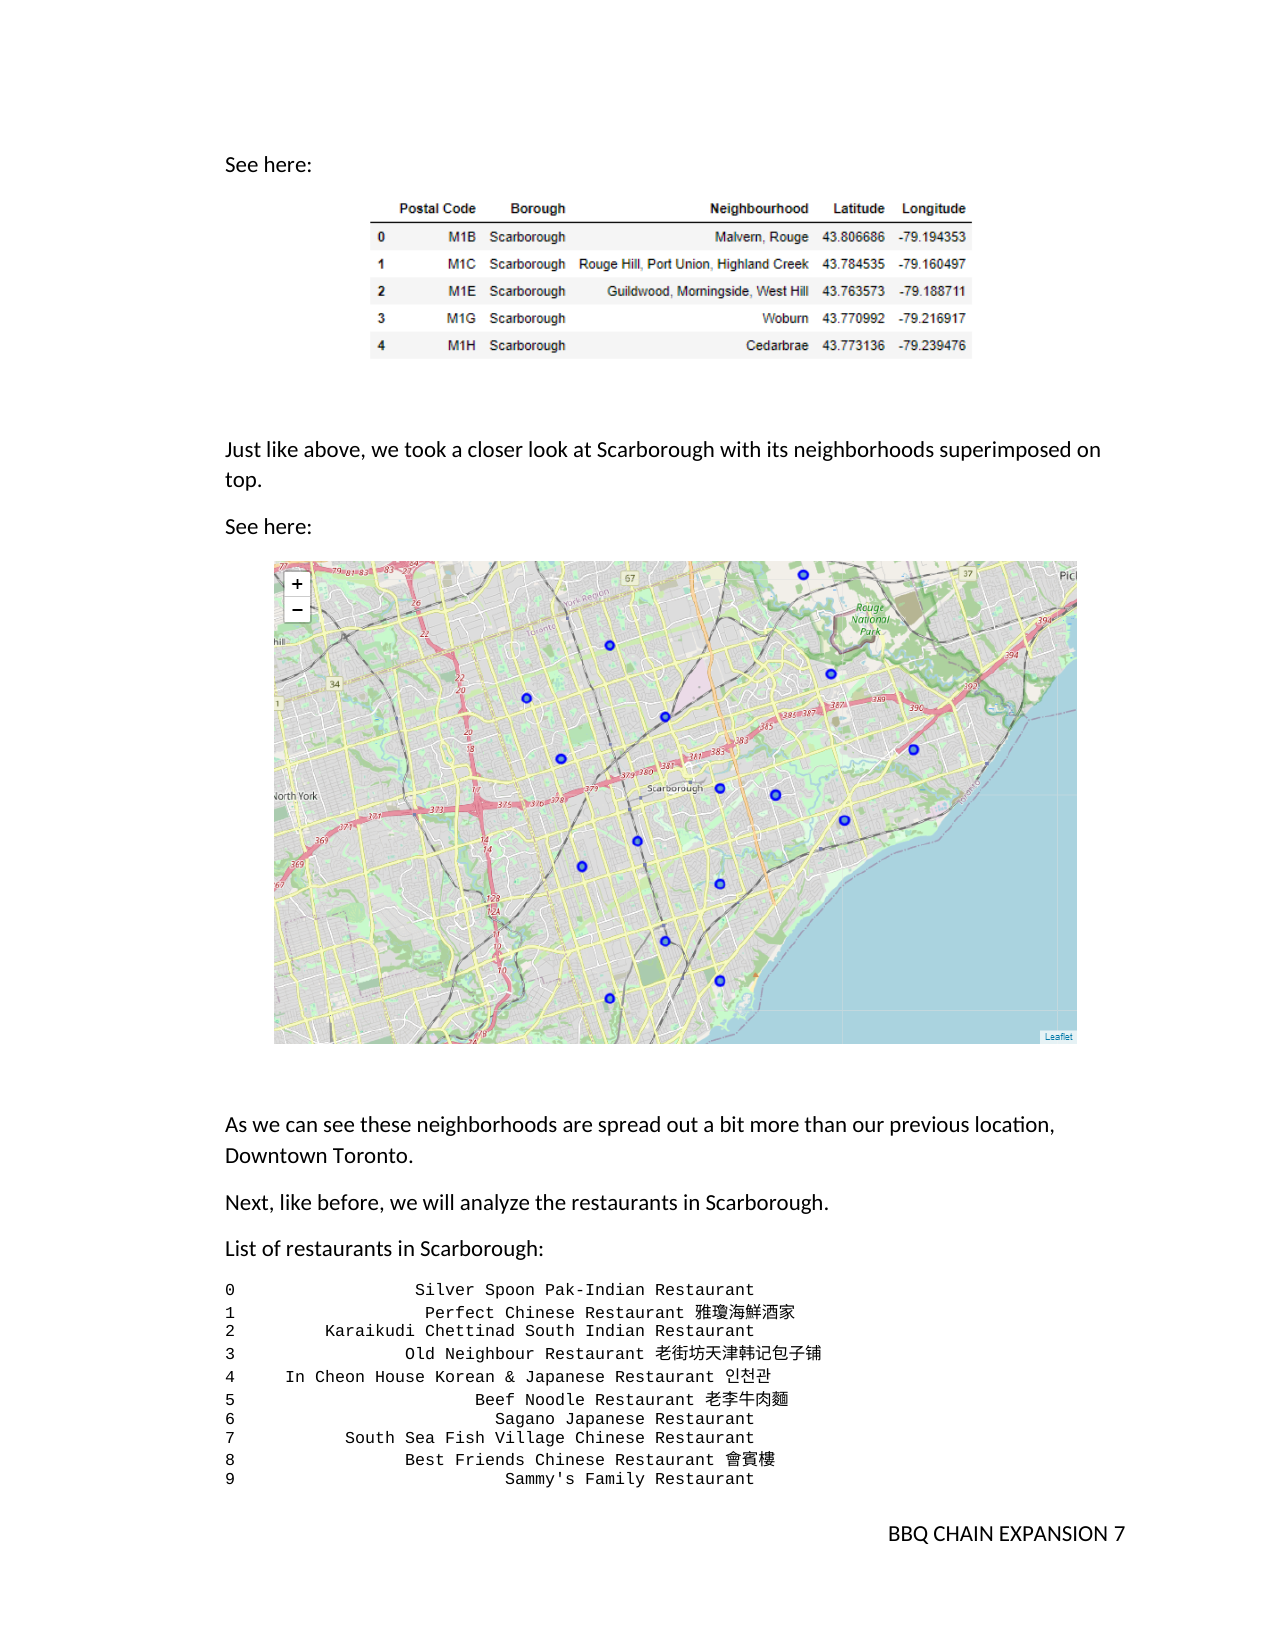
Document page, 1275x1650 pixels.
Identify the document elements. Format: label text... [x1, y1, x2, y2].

text 3 Old Neighbour Restaurant 老街坊天津韩记包子铺 [225, 1342, 1125, 1365]
text As we can see these neighborhoods are spread out a bit more than our previous location, Downtown Toronto. [225, 1111, 1125, 1169]
text 9 Sammy's Family Restaurant [225, 1471, 1125, 1490]
text See here: [225, 512, 1125, 541]
picture [363, 196, 988, 370]
text List of restaurants in Scarborough: [225, 1234, 1125, 1262]
text Just like above, we took a closer look at Scarborough with its neighborhoods superimposed on top. [225, 435, 1125, 494]
text 0 Silver Spoon Pak-Indian Restaurant [225, 1281, 1125, 1300]
text 7 South Sea Fish Village Chinese Restaurant [225, 1429, 1125, 1448]
text Next, like before, we will analyze the restaurants in Scarborough. [225, 1188, 1125, 1216]
text 6 Sagano Japanese Restaurant [225, 1410, 1125, 1429]
text See here: [225, 150, 1125, 178]
text 5 Beef Noodle Restaurant 老李牛肉麵 [225, 1387, 1125, 1410]
text 2 Karaikudi Chettinad South Indian Restaurant [225, 1323, 1125, 1342]
text 4 In Cheon House Korean & Japanese Restaurant 인천관 [225, 1365, 1125, 1387]
text 8 Best Friends Chinese Restaurant 會賓樓 [225, 1448, 1125, 1471]
text 1 Perfect Chinese Restaurant 雅瓊海鮮酒家 [225, 1300, 1125, 1323]
picture [270, 559, 1080, 1045]
